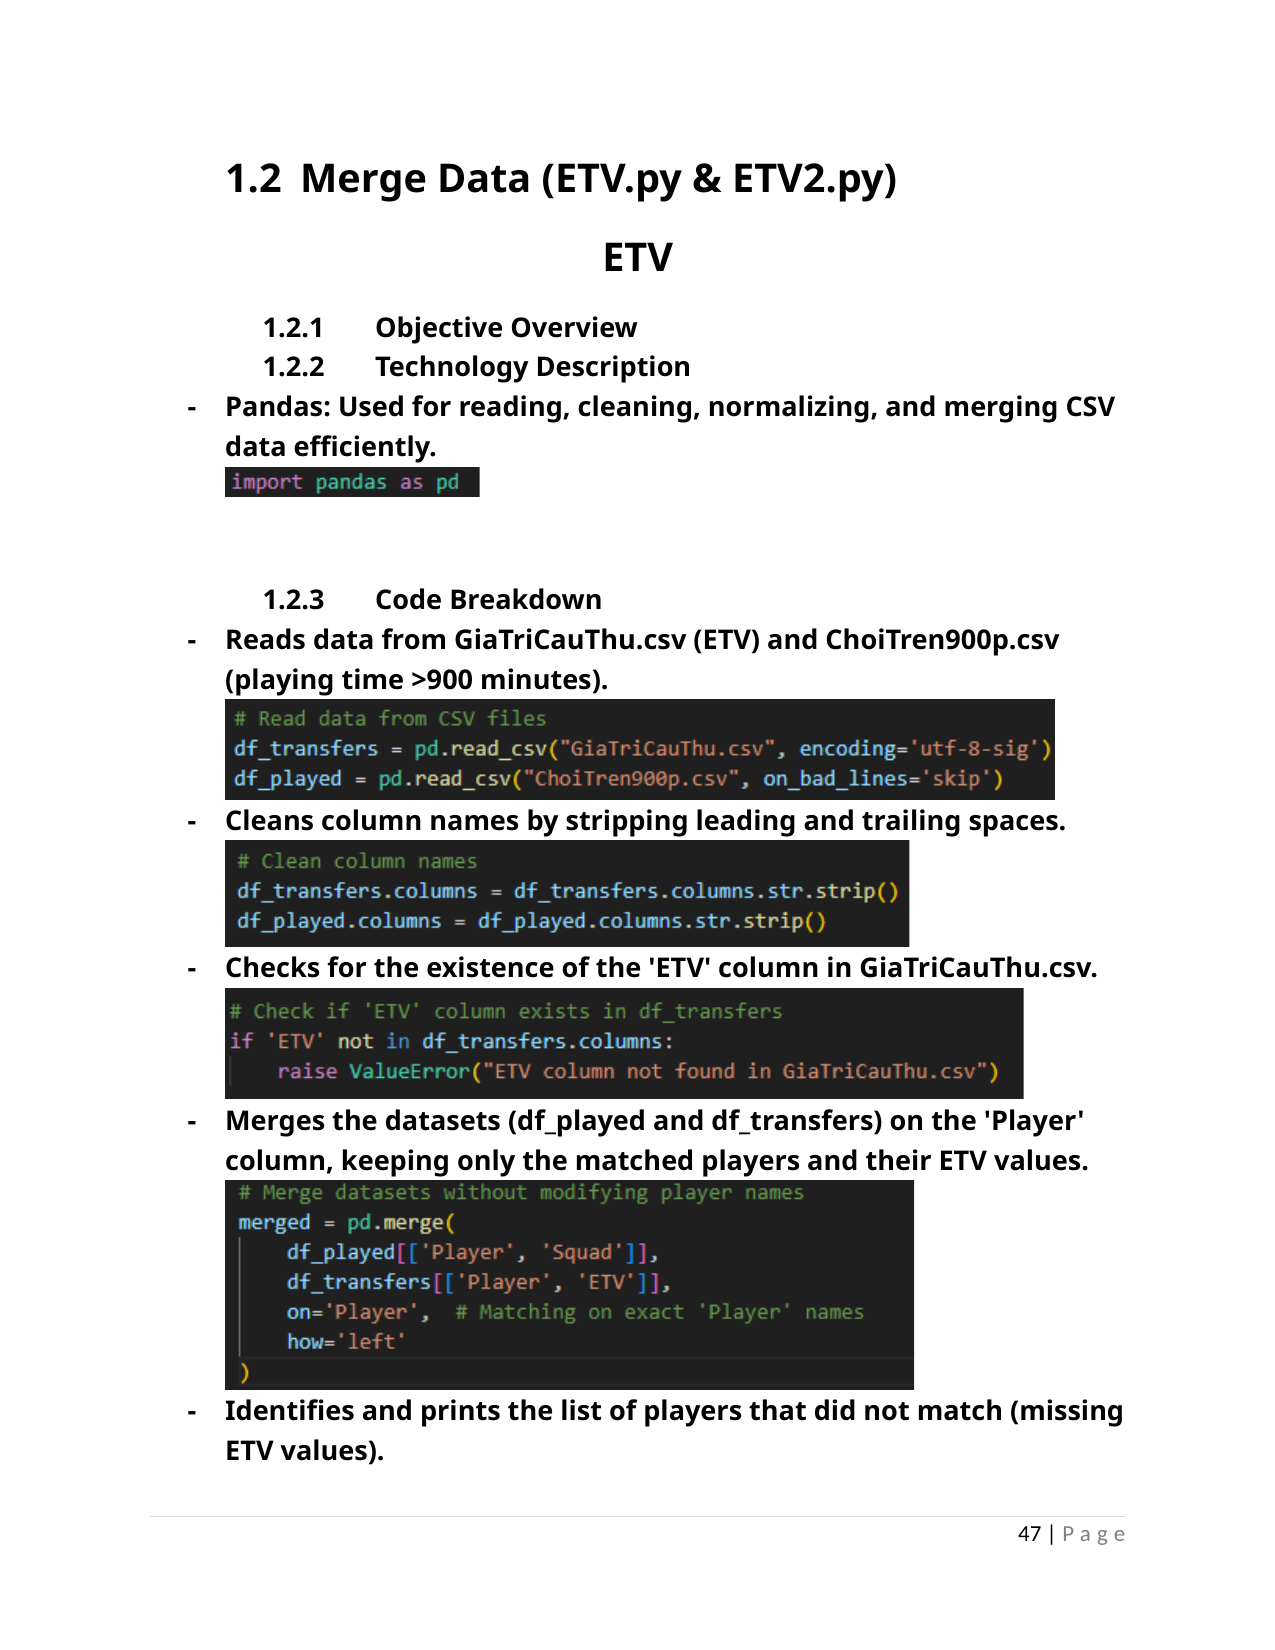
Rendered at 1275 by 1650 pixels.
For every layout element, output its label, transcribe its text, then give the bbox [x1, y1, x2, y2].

list Objective Overview [262, 308, 1125, 345]
text ETV [150, 229, 1125, 283]
picture [225, 699, 1055, 800]
list Code Breakdown [262, 581, 1125, 617]
list Pandas: Used for reading, cleaning, normalizing, and merging CSV data efficiently. [187, 388, 1125, 464]
picture [225, 467, 480, 497]
picture [225, 840, 910, 947]
list Technology Description [262, 348, 1125, 385]
picture [225, 1180, 915, 1390]
list Identifies and prints the list of players that did not match (missing ETV values). [187, 1392, 1125, 1468]
picture [225, 988, 1024, 1099]
list Merge Data (ETV.py & ETV2.py) [225, 150, 1125, 204]
